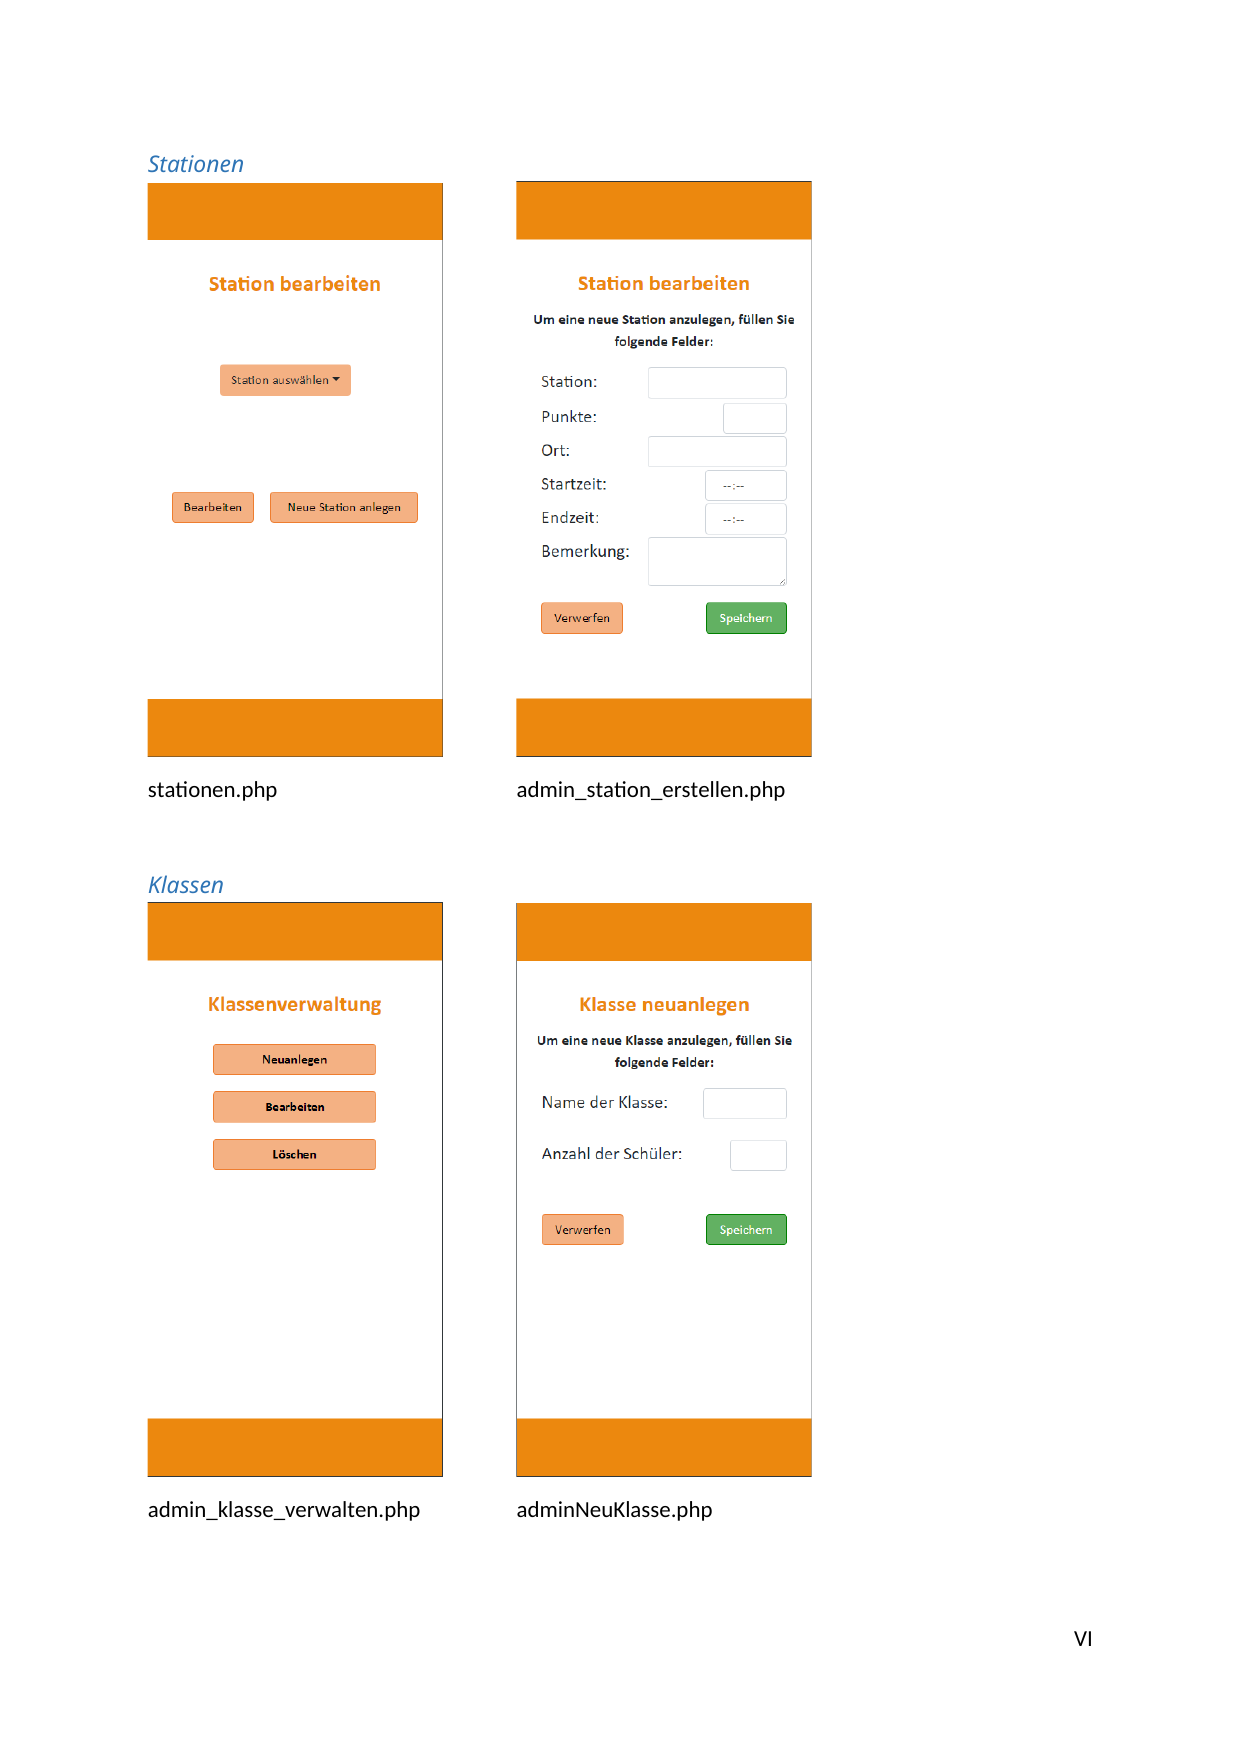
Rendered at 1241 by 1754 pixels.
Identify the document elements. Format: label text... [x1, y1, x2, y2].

text stationen.php admin_station_erstellen.php [148, 775, 1093, 803]
subtitle Stationen [148, 148, 1093, 179]
subtitle Klassen [148, 869, 1093, 900]
picture [516, 903, 812, 1477]
picture [147, 902, 443, 1477]
picture [147, 183, 443, 757]
text admin_klasse_verwalten.php adminNeuKlasse.php [148, 1495, 1093, 1523]
picture [516, 181, 812, 757]
